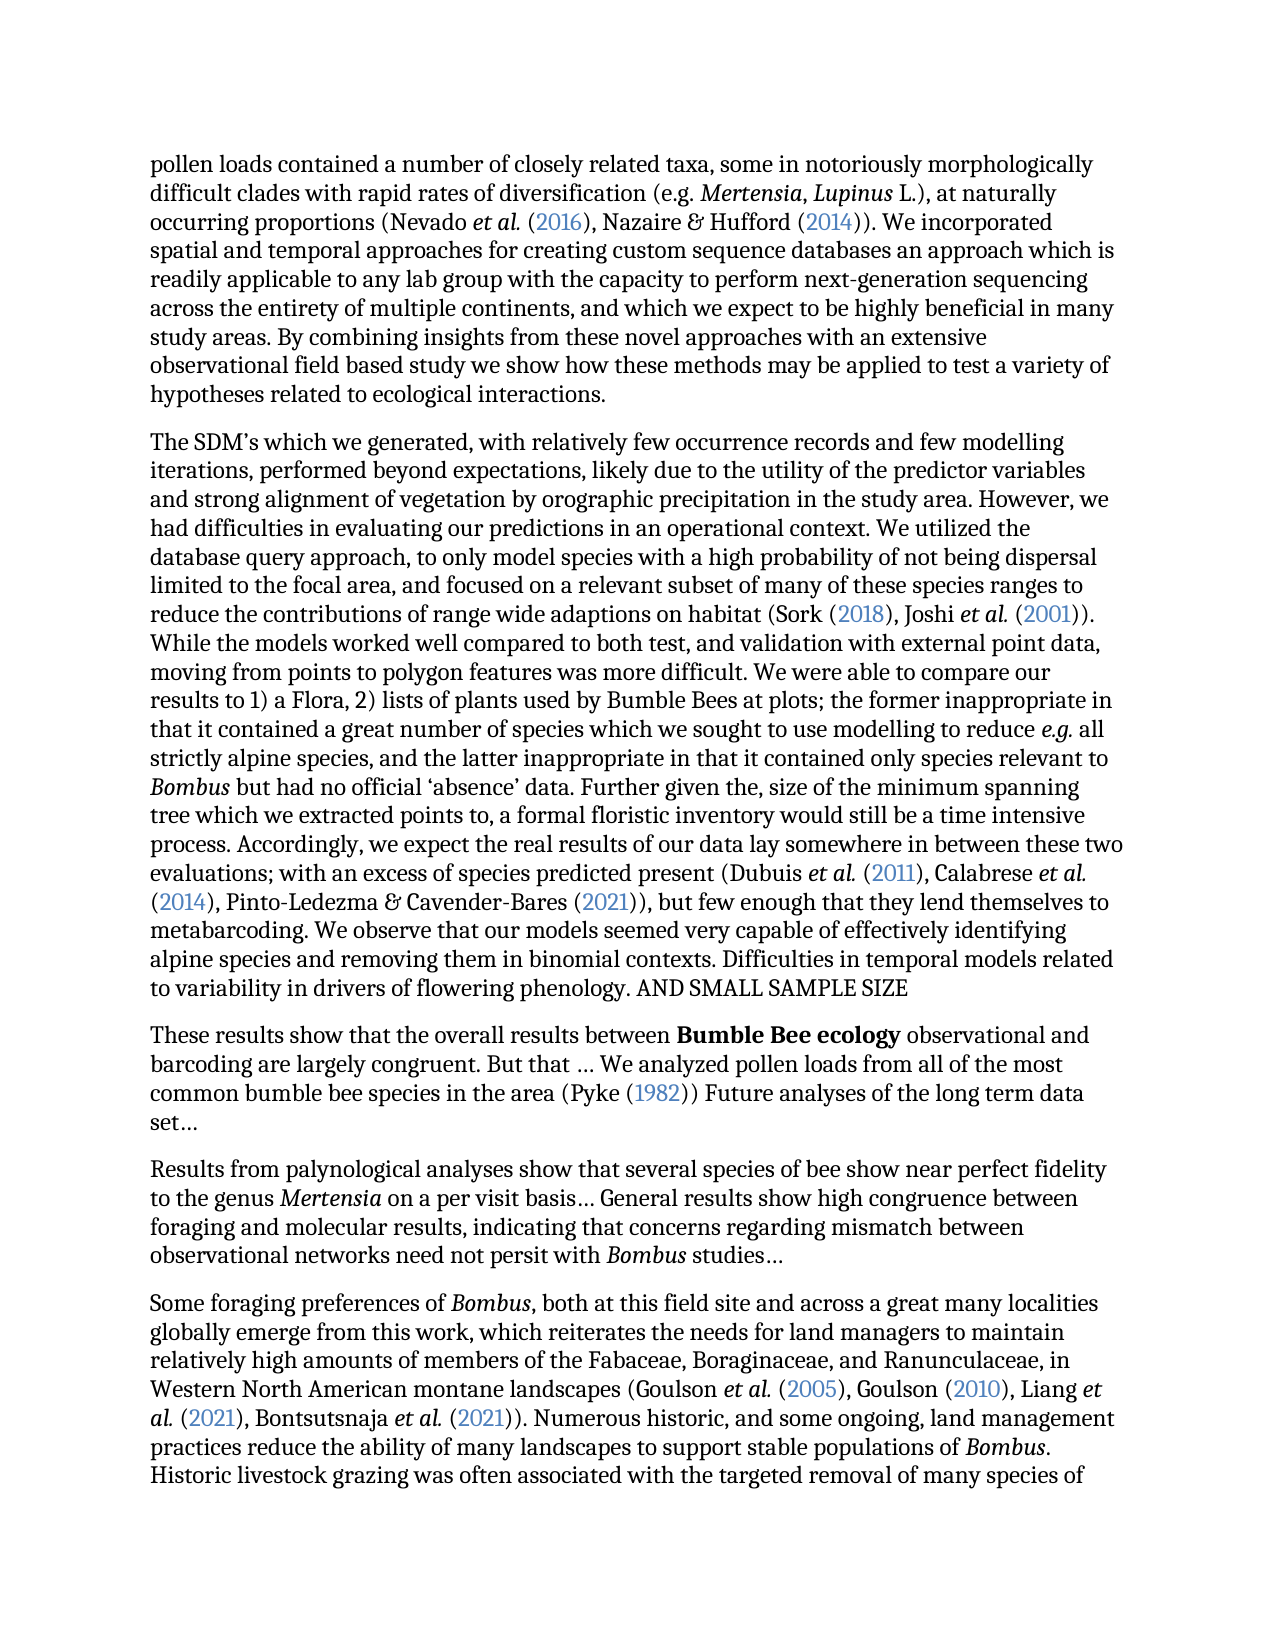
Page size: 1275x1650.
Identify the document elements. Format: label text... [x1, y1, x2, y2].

text These results show that the overall results between Bumble Bee ecology observational and barcoding are largely congruent. But that … We analyzed pollen loads from all of the most common bumble bee species in the area (Pyke (1982)) Future analyses of the long term data set… [150, 1021, 1125, 1136]
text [150, 1289, 1125, 1490]
text The SDM’s which we generated, with relatively few occurrence records and few modelling iterations, performed beyond expectations, likely due to the utility of the predictor variables and strong alignment of vegetation by orographic precipitation in the study area. However, we had difficulties in evaluating our predictions in an operational context. We utilized the database query approach, to only model species with a high probability of not being dispersal limited to the focal area, and focused on a relevant subset of many of these species ranges to reduce the contributions of range wide adaptions on habitat (Sork (2018), Joshi et al. (2001)). While the models worked well compared to both test, and validation with external point data, moving from points to polygon features was more difficult. We were able to compare our results to 1) a Flora, 2) lists of plants used by Bumble Bees at plots; the former inappropriate in that it contained a great number of species which we sought to use modelling to reduce e.g. all strictly alpine species, and the latter inappropriate in that it contained only species relevant to Bombus but had no official ‘absence’ data. Further given the, size of the minimum spanning tree which we extracted points to, a formal floristic inventory would still be a time intensive process. Accordingly, we expect the real results of our data lay somewhere in between these two evaluations; with an excess of species predicted present (Dubuis et al. (2011), Calabrese et al. (2014), Pinto-Ledezma & Cavender-Bares (2021)), but few enough that they lend themselves to metabarcoding. We observe that our models seemed very capable of effectively identifying alpine species and removing them in binomial contexts. Difficulties in temporal models related to variability in drivers of flowering phenology. AND SMALL SAMPLE SIZE [150, 427, 1125, 1002]
text Results from palynological analyses show that several species of bee show near perfect fidelity to the genus Mertensia on a per visit basis… General results show high congruence between foraging and molecular results, indicating that concerns regarding mismatch between observational networks need not persit with Bombus studies… [150, 1155, 1125, 1270]
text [150, 150, 1125, 409]
